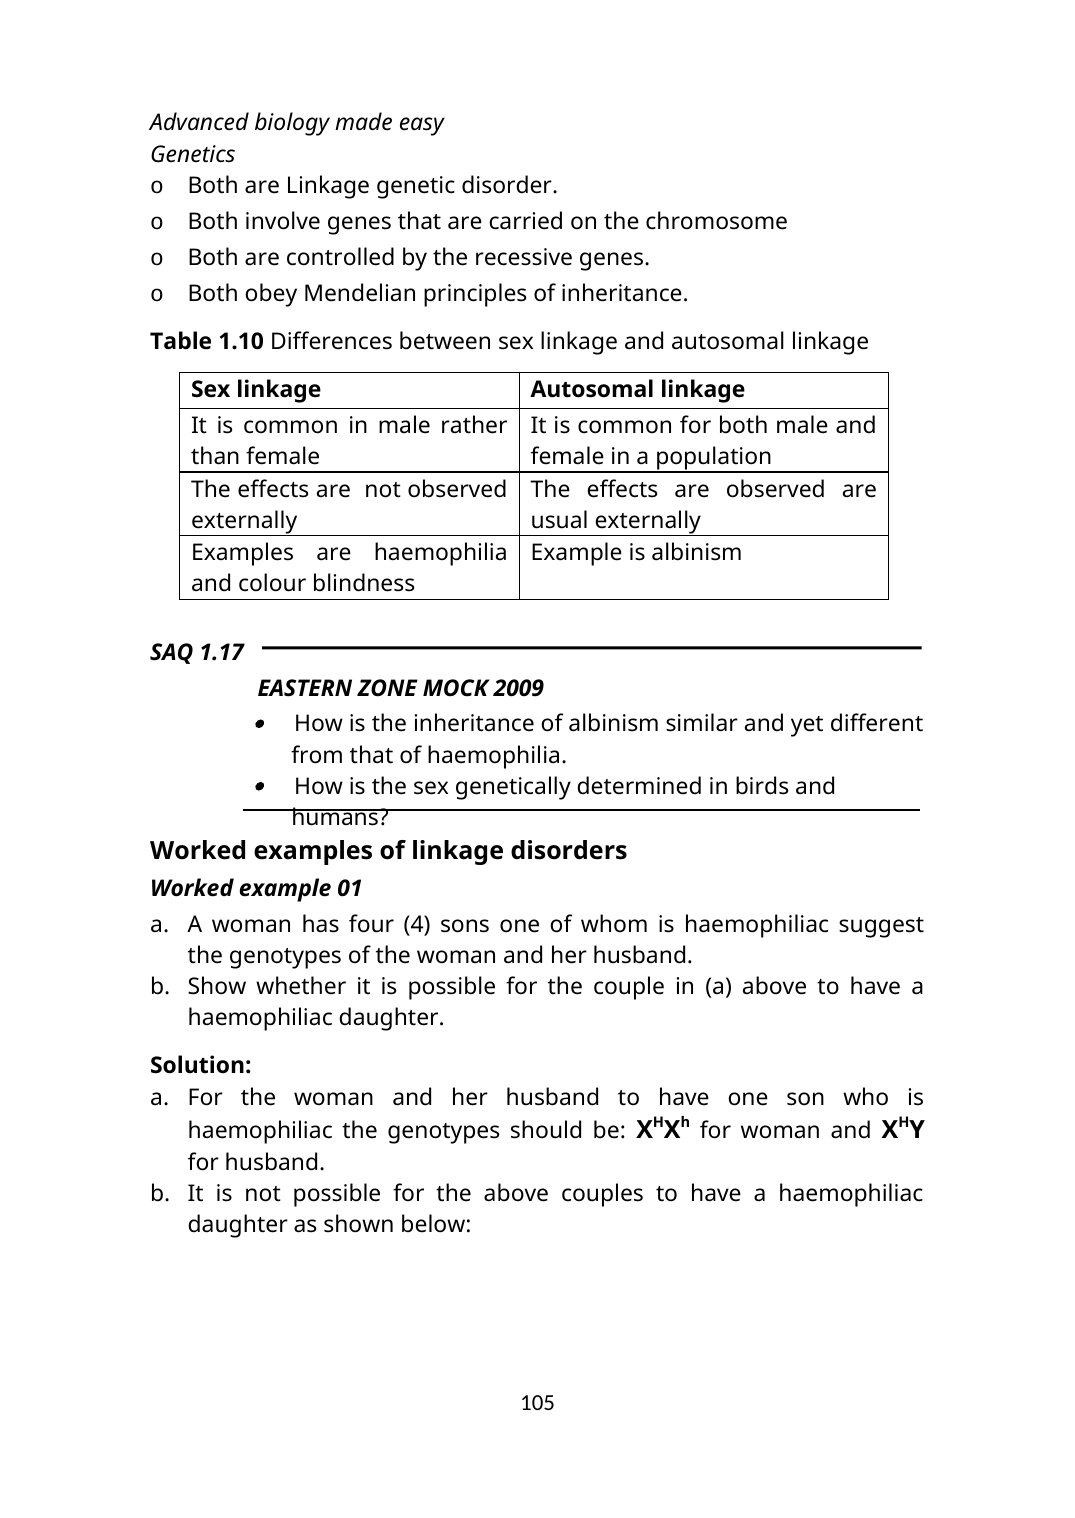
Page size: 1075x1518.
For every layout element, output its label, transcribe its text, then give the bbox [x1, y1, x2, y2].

table_cell Example is albinism [520, 536, 888, 598]
list How is the sex genetically determined in birds and humans? [253, 770, 925, 832]
list It is not possible for the above couples to have a haemophiliac daughter as shown below: [150, 1177, 925, 1239]
table_cell It is common in male rather than female [180, 409, 519, 471]
table_cell The effects are not observed externally [180, 473, 519, 535]
list Both are controlled by the recessive genes. [150, 241, 925, 272]
table_cell It is common for both male and female in a population [520, 409, 888, 471]
list Show whether it is possible for the couple in (a) above to have a haemophiliac daughter. [150, 970, 925, 1032]
text SAQ 1.17 [150, 636, 925, 667]
text EASTERN ZONE MOCK 2009 [150, 671, 925, 703]
table_header Sex linkage [180, 373, 519, 408]
list Both involve genes that are carried on the chromosome [150, 205, 925, 236]
text Worked example 01 [150, 872, 925, 903]
list A woman has four (4) sons one of whom is haemophiliac suggest the genotypes of the woman and her husband. [150, 907, 925, 970]
list Both are Linkage genetic disorder. [150, 169, 925, 200]
text Solution: [150, 1049, 925, 1080]
list How is the inheritance of albinism similar and yet different from that of haemophilia. [253, 707, 925, 770]
table_header Autosomal linkage [520, 373, 888, 408]
text Worked examples of linkage disorders [150, 832, 925, 866]
table_cell Examples are haemophilia and colour blindness [180, 536, 519, 598]
list Both obey Mendelian principles of inheritance. [150, 277, 925, 308]
table_cell The effects are observed are usual externally [520, 473, 888, 535]
text Table 1.10 Differences between sex linkage and autosomal linkage [150, 325, 925, 356]
list For the woman and her husband to have one son who is haemophiliac the genotypes should be: XHXh for woman and XHY for husband. [150, 1080, 925, 1177]
